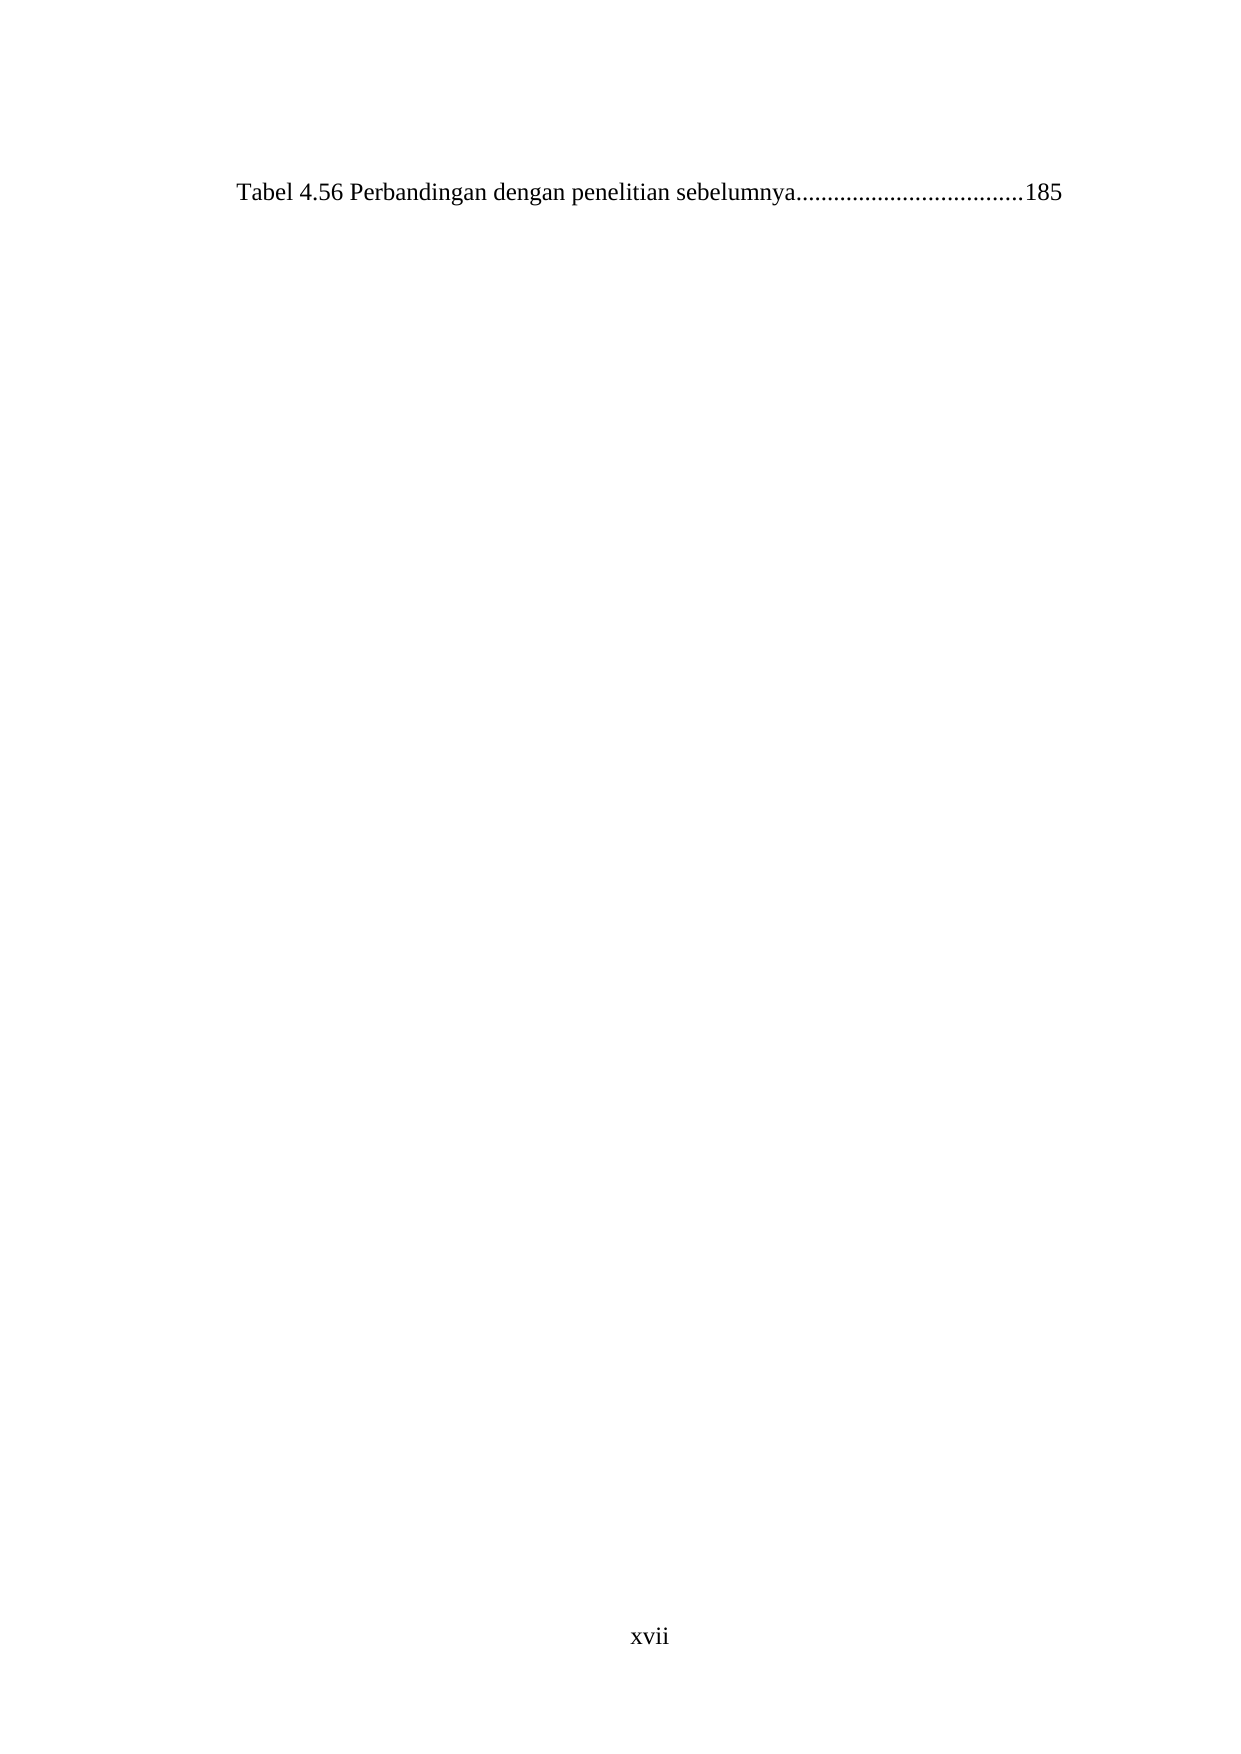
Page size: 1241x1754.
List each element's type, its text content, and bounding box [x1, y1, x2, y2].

text Tabel 4.56 Perbandingan dengan penelitian sebelumnya 185 [236, 177, 1063, 206]
